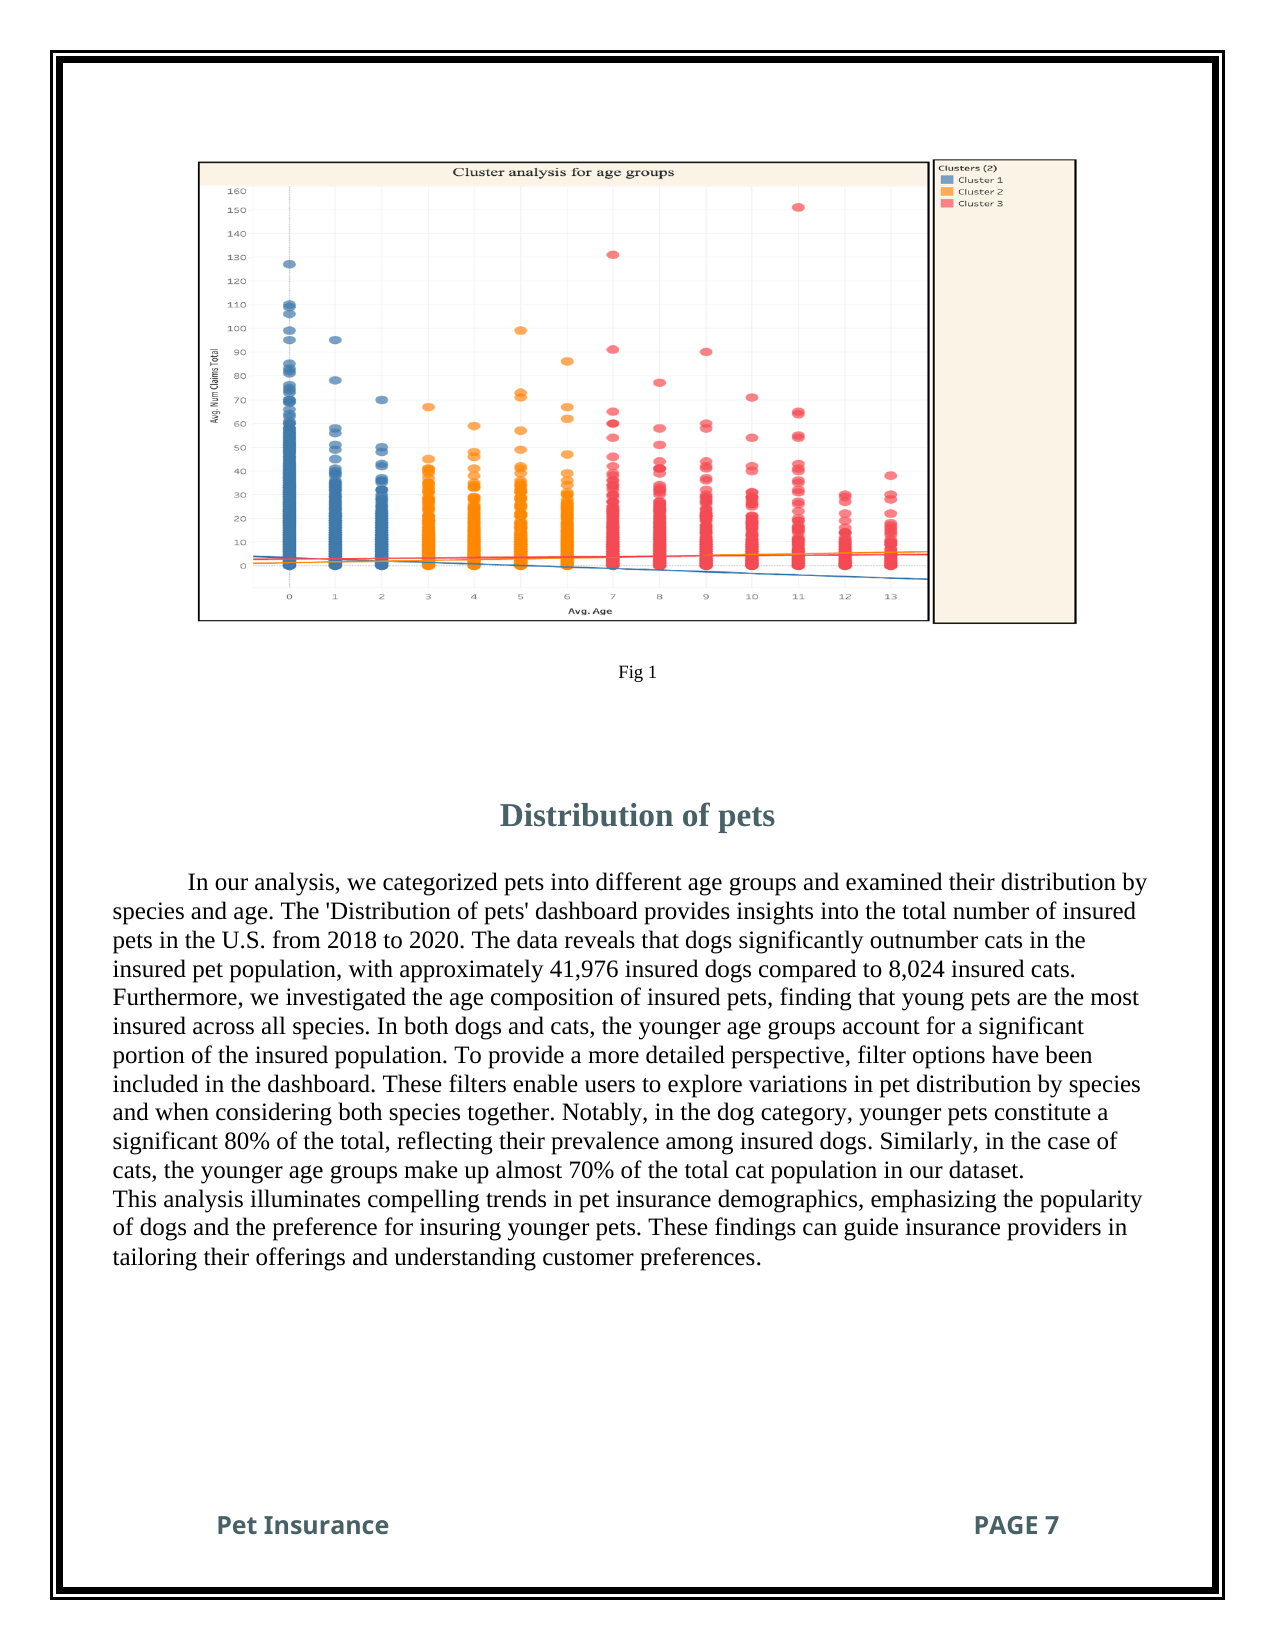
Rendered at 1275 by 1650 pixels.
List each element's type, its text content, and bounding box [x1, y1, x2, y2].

picture [191, 150, 1090, 642]
text Fig 1 [112, 661, 1162, 682]
text Furthermore, we investigated the age composition of insured pets, finding that young pets are the most insured across all species. In both dogs and cats, the younger age groups account for a significant portion of the insured population. To provide a more detailed perspective, filter options have been included in the dashboard. These filters enable users to explore variations in pet distribution by species and when considering both species together. Notably, in the dog category, younger pets constitute a significant 80% of the total, reflecting their prevalence among insured dogs. Similarly, in the case of cats, the younger age groups make up almost 70% of the total cat population in our dataset. [112, 982, 1162, 1184]
text This analysis illuminates compelling trends in pet insurance demographics, emphasizing the popularity of dogs and the preference for insuring younger pets. These findings can guide insurance providers in tailoring their offerings and understanding customer preferences. [112, 1184, 1162, 1271]
text In our analysis, we categorized pets into different age groups and examined their distribution by species and age. The 'Distribution of pets' dashboard provides insights into the total number of insured pets in the U.S. from 2018 to 2020. The data reveals that dogs significantly outnumber cats in the insured pet population, with approximately 41,976 insured dogs compared to 8,024 insured cats. [112, 867, 1162, 982]
text Distribution of pets [112, 795, 1162, 833]
